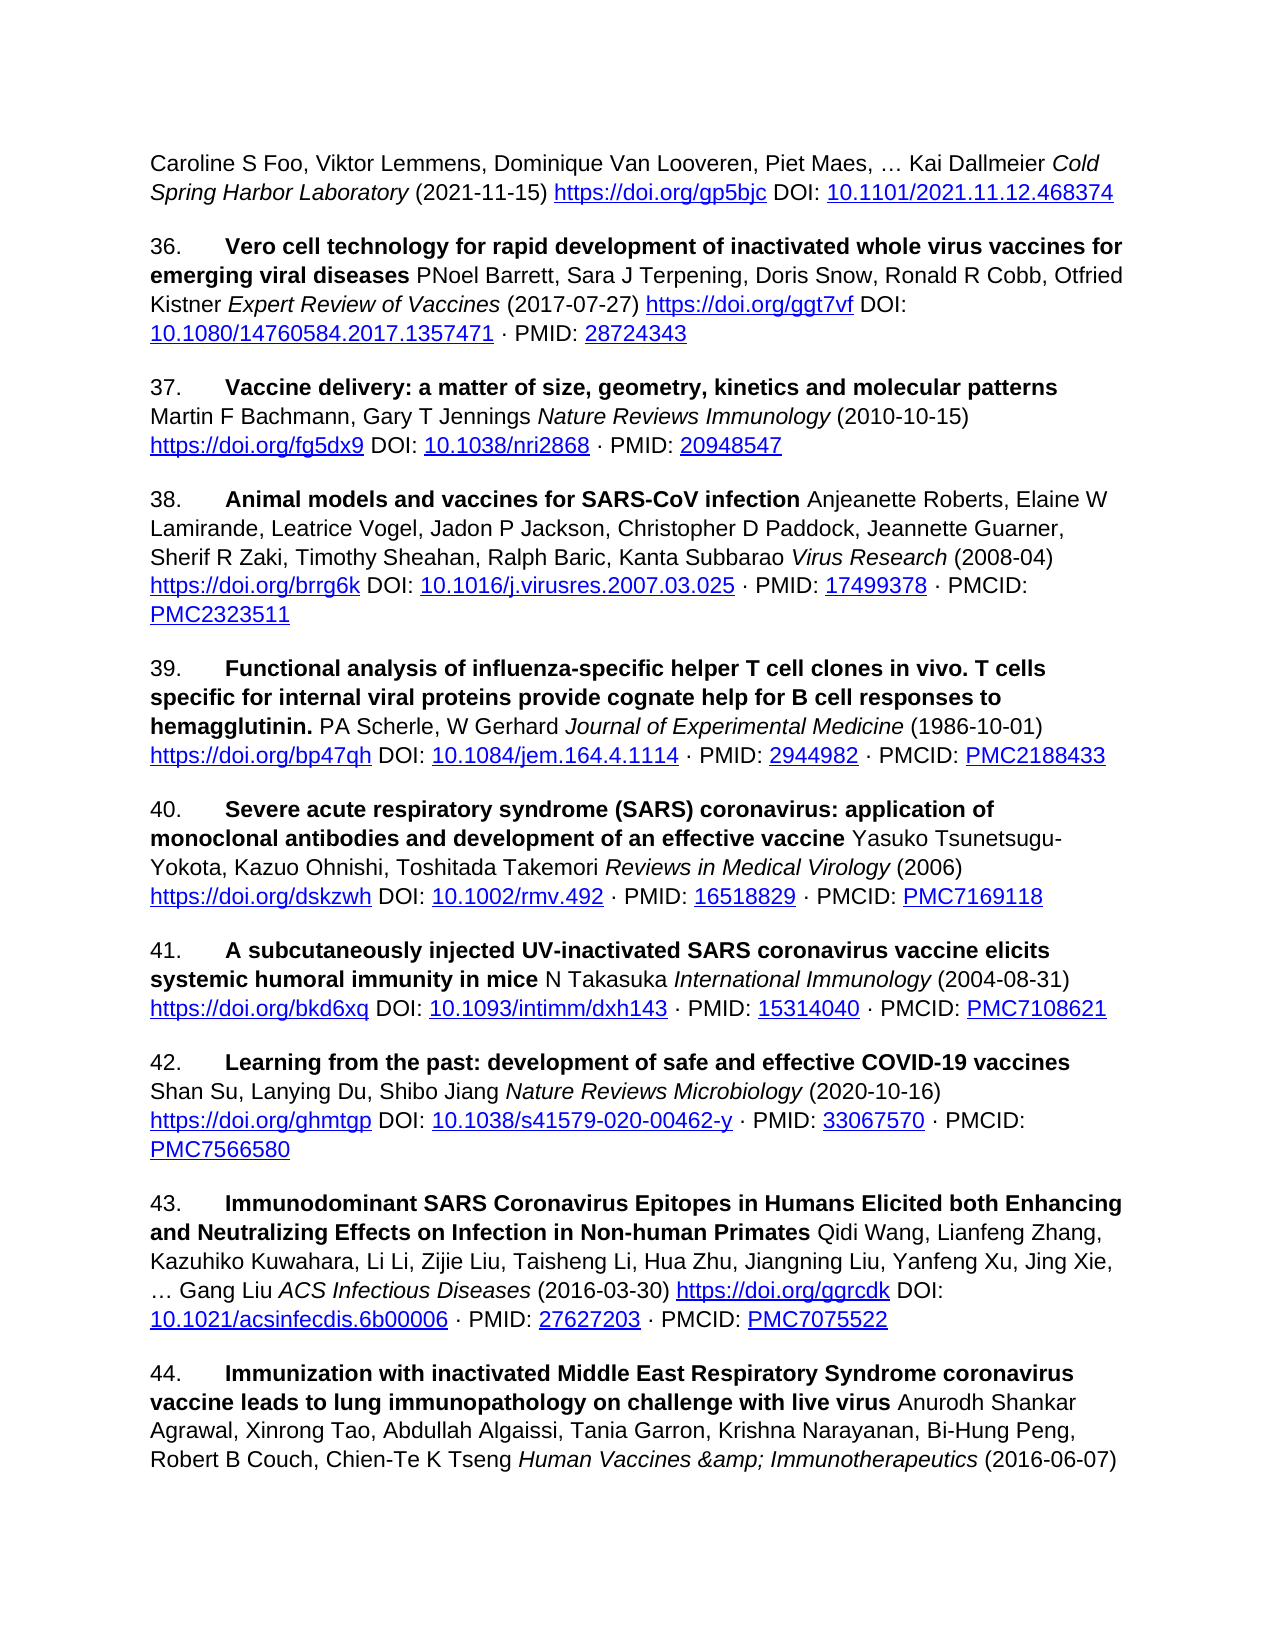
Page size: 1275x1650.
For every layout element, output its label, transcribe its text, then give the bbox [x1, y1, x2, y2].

text 38. Animal models and vaccines for SARS-CoV infection Anjeanette Roberts, Elaine W Lamirande, Leatrice Vogel, Jadon P Jackson, Christopher D Paddock, Jeannette Guarner, Sherif R Zaki, Timothy Sheahan, Ralph Baric, Kanta Subbarao Virus Research (2008-04) https://doi.org/brrg6k DOI: 10.1016/j.virusres.2007.03.025 · PMID: 17499378 · PMCID: PMC2323511 [150, 486, 1125, 628]
text 39. Functional analysis of influenza-specific helper T cell clones in vivo. T cells specific for internal viral proteins provide cognate help for B cell responses to hemagglutinin. PA Scherle, W Gerhard Journal of Experimental Medicine (1986-10-01) https://doi.org/bp47qh DOI: 10.1084/jem.164.4.1114 · PMID: 2944982 · PMCID: PMC2188433 [150, 655, 1125, 769]
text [150, 150, 1125, 205]
text 41. A subcutaneously injected UV-inactivated SARS coronavirus vaccine elicits systemic humoral immunity in mice N Takasuka International Immunology (2004-08-31) https://doi.org/bkd6xq DOI: 10.1093/intimm/dxh143 · PMID: 15314040 · PMCID: PMC7108621 [150, 937, 1125, 1021]
text 42. Learning from the past: development of safe and effective COVID-19 vaccines Shan Su, Lanying Du, Shibo Jiang Nature Reviews Microbiology (2020-10-16) https://doi.org/ghmtgp DOI: 10.1038/s41579-020-00462-y · PMID: 33067570 · PMCID: PMC7566580 [150, 1049, 1125, 1162]
text 40. Severe acute respiratory syndrome (SARS) coronavirus: application of monoclonal antibodies and development of an effective vaccine Yasuko Tsunetsugu-Yokota, Kazuo Ohnishi, Toshitada Takemori Reviews in Medical Virology (2006) https://doi.org/dskzwh DOI: 10.1002/rmv.492 · PMID: 16518829 · PMCID: PMC7169118 [150, 796, 1125, 909]
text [150, 1359, 1125, 1473]
text 36. Vero cell technology for rapid development of inactivated whole virus vaccines for emerging viral diseases PNoel Barrett, Sara J Terpening, Doris Snow, Ronald R Cobb, Otfried Kistner Expert Review of Vaccines (2017-07-27) https://doi.org/ggt7vf DOI: 10.1080/14760584.2017.1357471 · PMID: 28724343 [150, 233, 1125, 346]
text 37. Vaccine delivery: a matter of size, geometry, kinetics and molecular patterns Martin F Bachmann, Gary T Jennings Nature Reviews Immunology (2010-10-15) https://doi.org/fg5dx9 DOI: 10.1038/nri2868 · PMID: 20948547 [150, 374, 1125, 458]
text 43. Immunodominant SARS Coronavirus Epitopes in Humans Elicited both Enhancing and Neutralizing Effects on Infection in Non-human Primates Qidi Wang, Lianfeng Zhang, Kazuhiko Kuwahara, Li Li, Zijie Liu, Taisheng Li, Hua Zhu, Jiangning Liu, Yanfeng Xu, Jing Xie, … Gang Liu ACS Infectious Diseases (2016-03-30) https://doi.org/ggrcdk DOI: 10.1021/acsinfecdis.6b00006 · PMID: 27627203 · PMCID: PMC7075522 [150, 1190, 1125, 1332]
